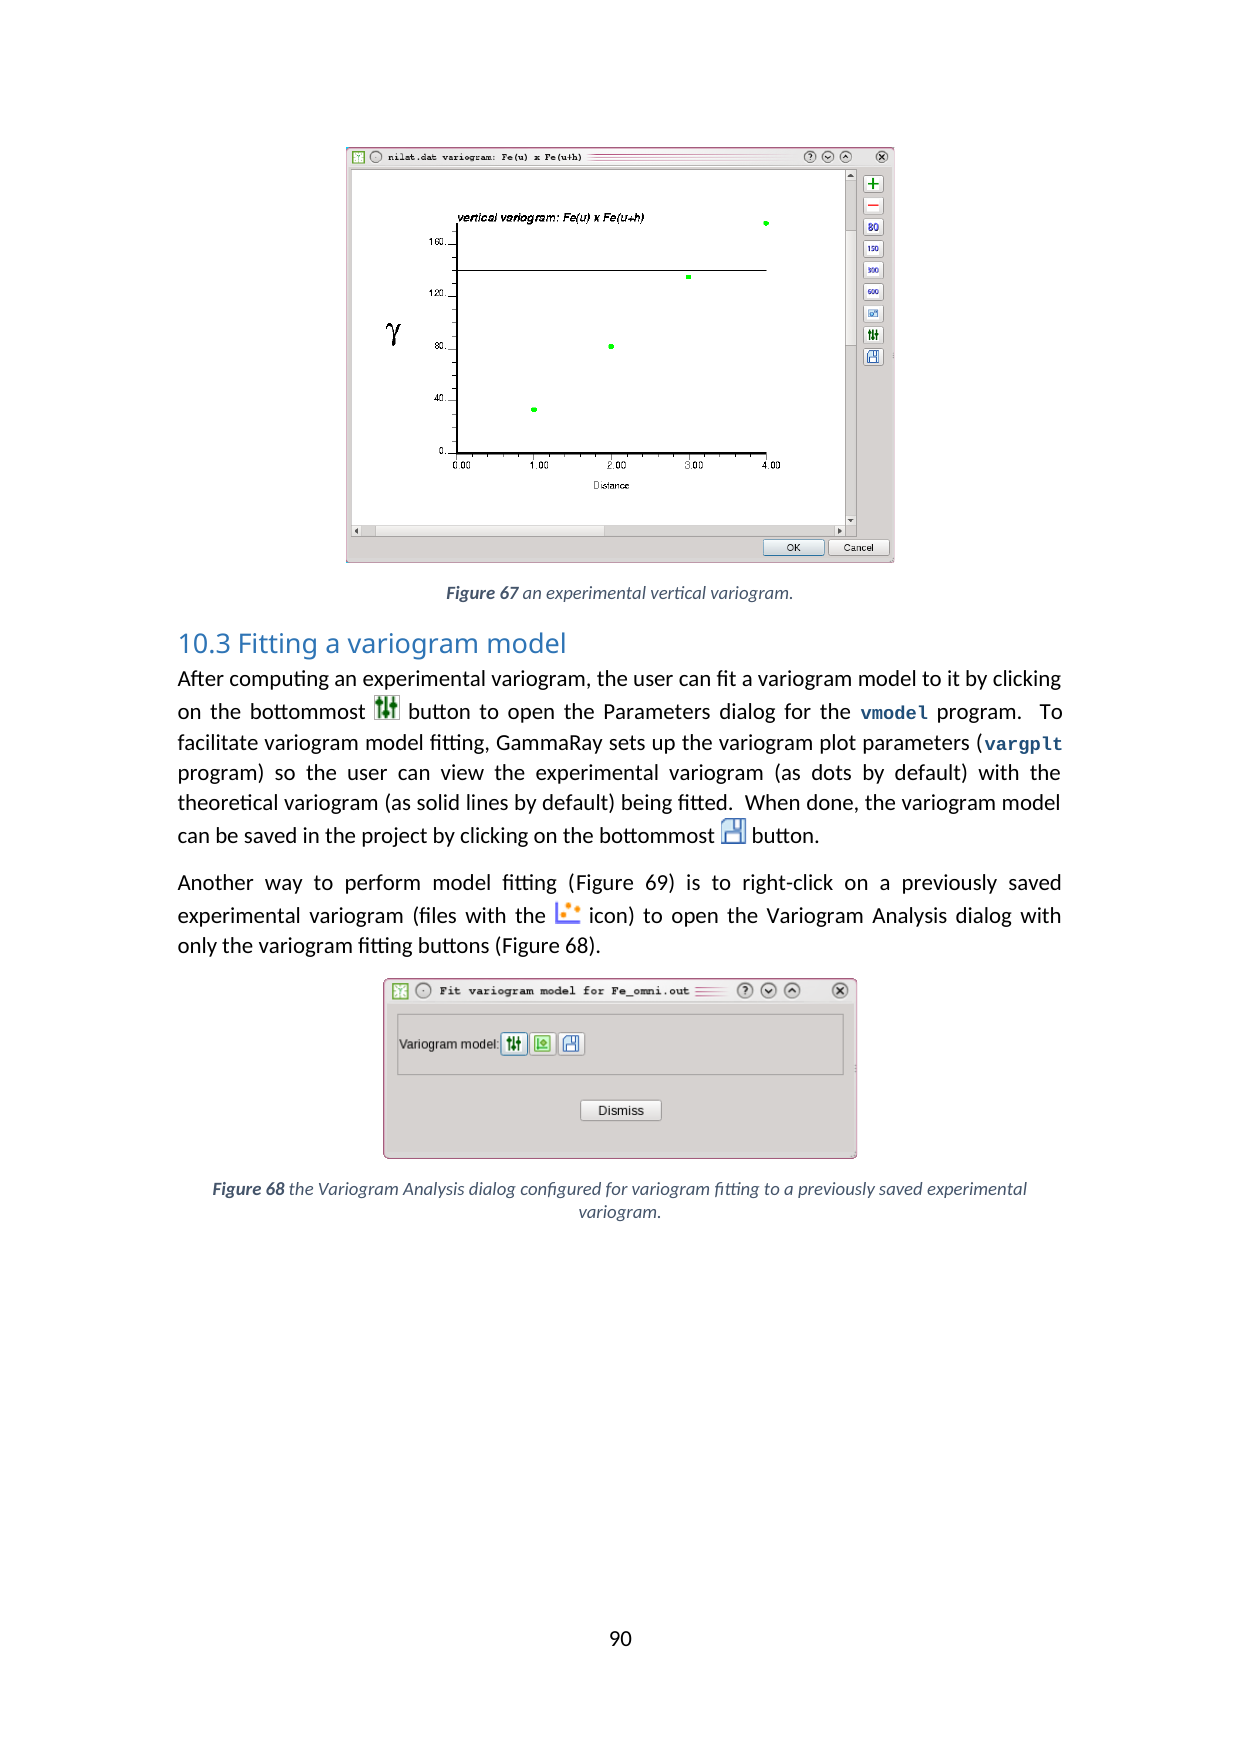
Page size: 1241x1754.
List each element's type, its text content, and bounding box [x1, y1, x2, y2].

picture [555, 898, 581, 924]
picture [721, 818, 747, 844]
picture [383, 978, 858, 1159]
text After computing an experimental variogram, the user can fit a variogram model to it by clicking on the bottommost button to open the Parameters dialog for the vmodel program. To facilitate variogram model fitting, GammaRay sets up the variogram plot parameters (vargplt program) so the user can view the experimental variogram (as dots by default) with the theoretical variogram (as solid lines by default) being fitted. When done, the variogram model can be saved in the project by clicking on the bottommost button. [177, 664, 1063, 849]
text Figure 68 the Variogram Analysis dialog configured for variogram fitting to a previously saved experimental variogram. [177, 1178, 1063, 1223]
picture [375, 696, 399, 719]
subtitle Fitting a variogram model [177, 625, 1063, 662]
text Figure 67 an experimental vertical variogram. [177, 581, 1063, 604]
text Another way to perform model fitting (Figure 68) is to right-click on a previously saved experimental variogram (files with the icon) to open the Variogram Analysis dialog with only the variogram fitting buttons (Figure 67). [177, 868, 1063, 959]
picture [346, 147, 895, 563]
